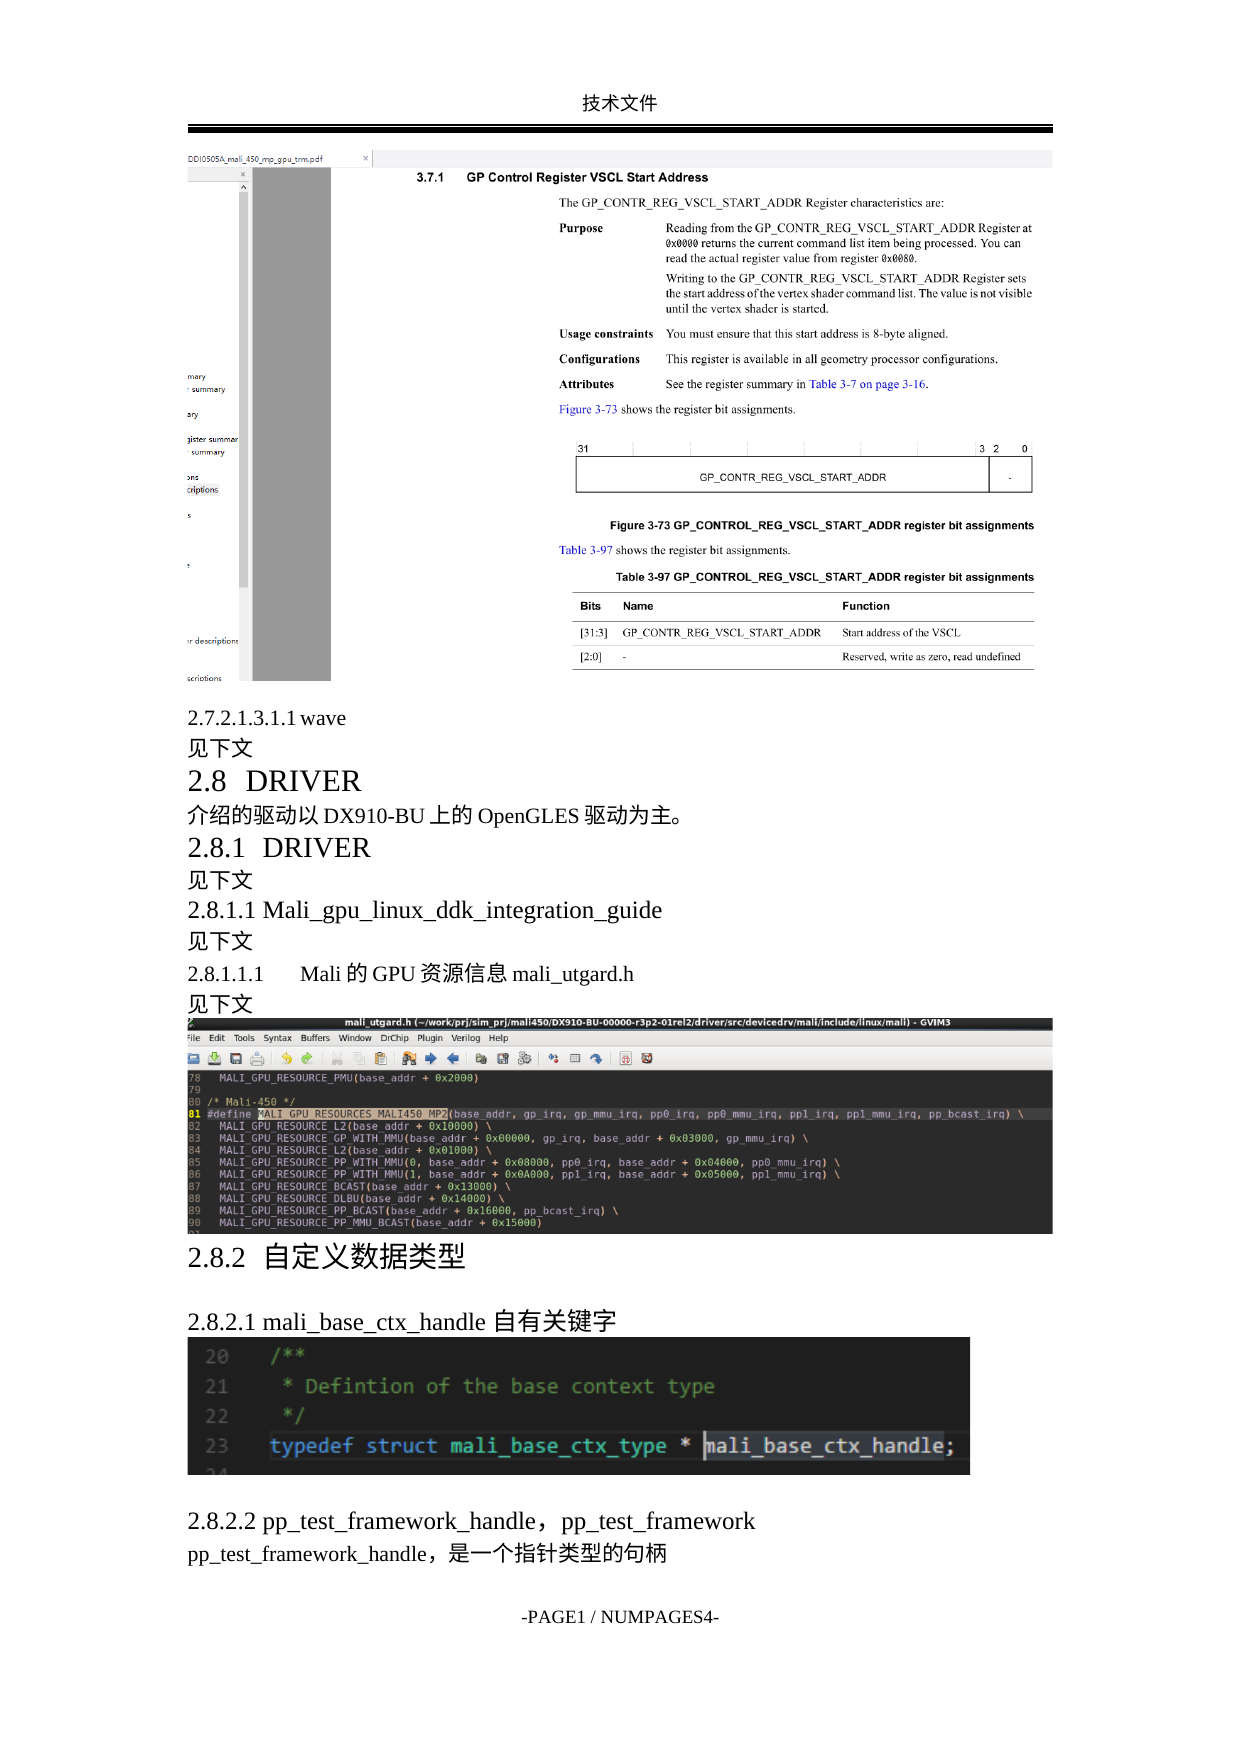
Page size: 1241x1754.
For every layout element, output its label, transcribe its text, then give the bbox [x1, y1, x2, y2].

text 见下文 [187, 863, 1053, 895]
subtitle DRIVER [187, 762, 1053, 798]
subtitle pp_test_framework_handle，pp_test_framework [187, 1500, 1053, 1536]
subtitle 自定义数据类型 [187, 1234, 1053, 1276]
subtitle Mali_gpu_linux_ddk_integration_guide [187, 895, 1053, 924]
picture [187, 150, 1053, 681]
subtitle DRIVER [187, 830, 1053, 863]
subtitle wave [187, 705, 1053, 731]
text 介绍的驱动以DX910-BU上的OpenGLES驱动为主。 [187, 798, 1053, 830]
text pp_test_framework_handle，是一个指针类型的句柄 [187, 1536, 1053, 1568]
subtitle Mali的GPU资源信息mali_utgard.h [187, 956, 1053, 987]
text 见下文 [187, 731, 1053, 762]
text 见下文 [187, 987, 1053, 1018]
text 见下文 [187, 924, 1053, 956]
picture [187, 1337, 971, 1475]
subtitle mali_base_ctx_handle 自有关键字 [187, 1301, 1053, 1337]
picture [187, 1018, 1053, 1234]
